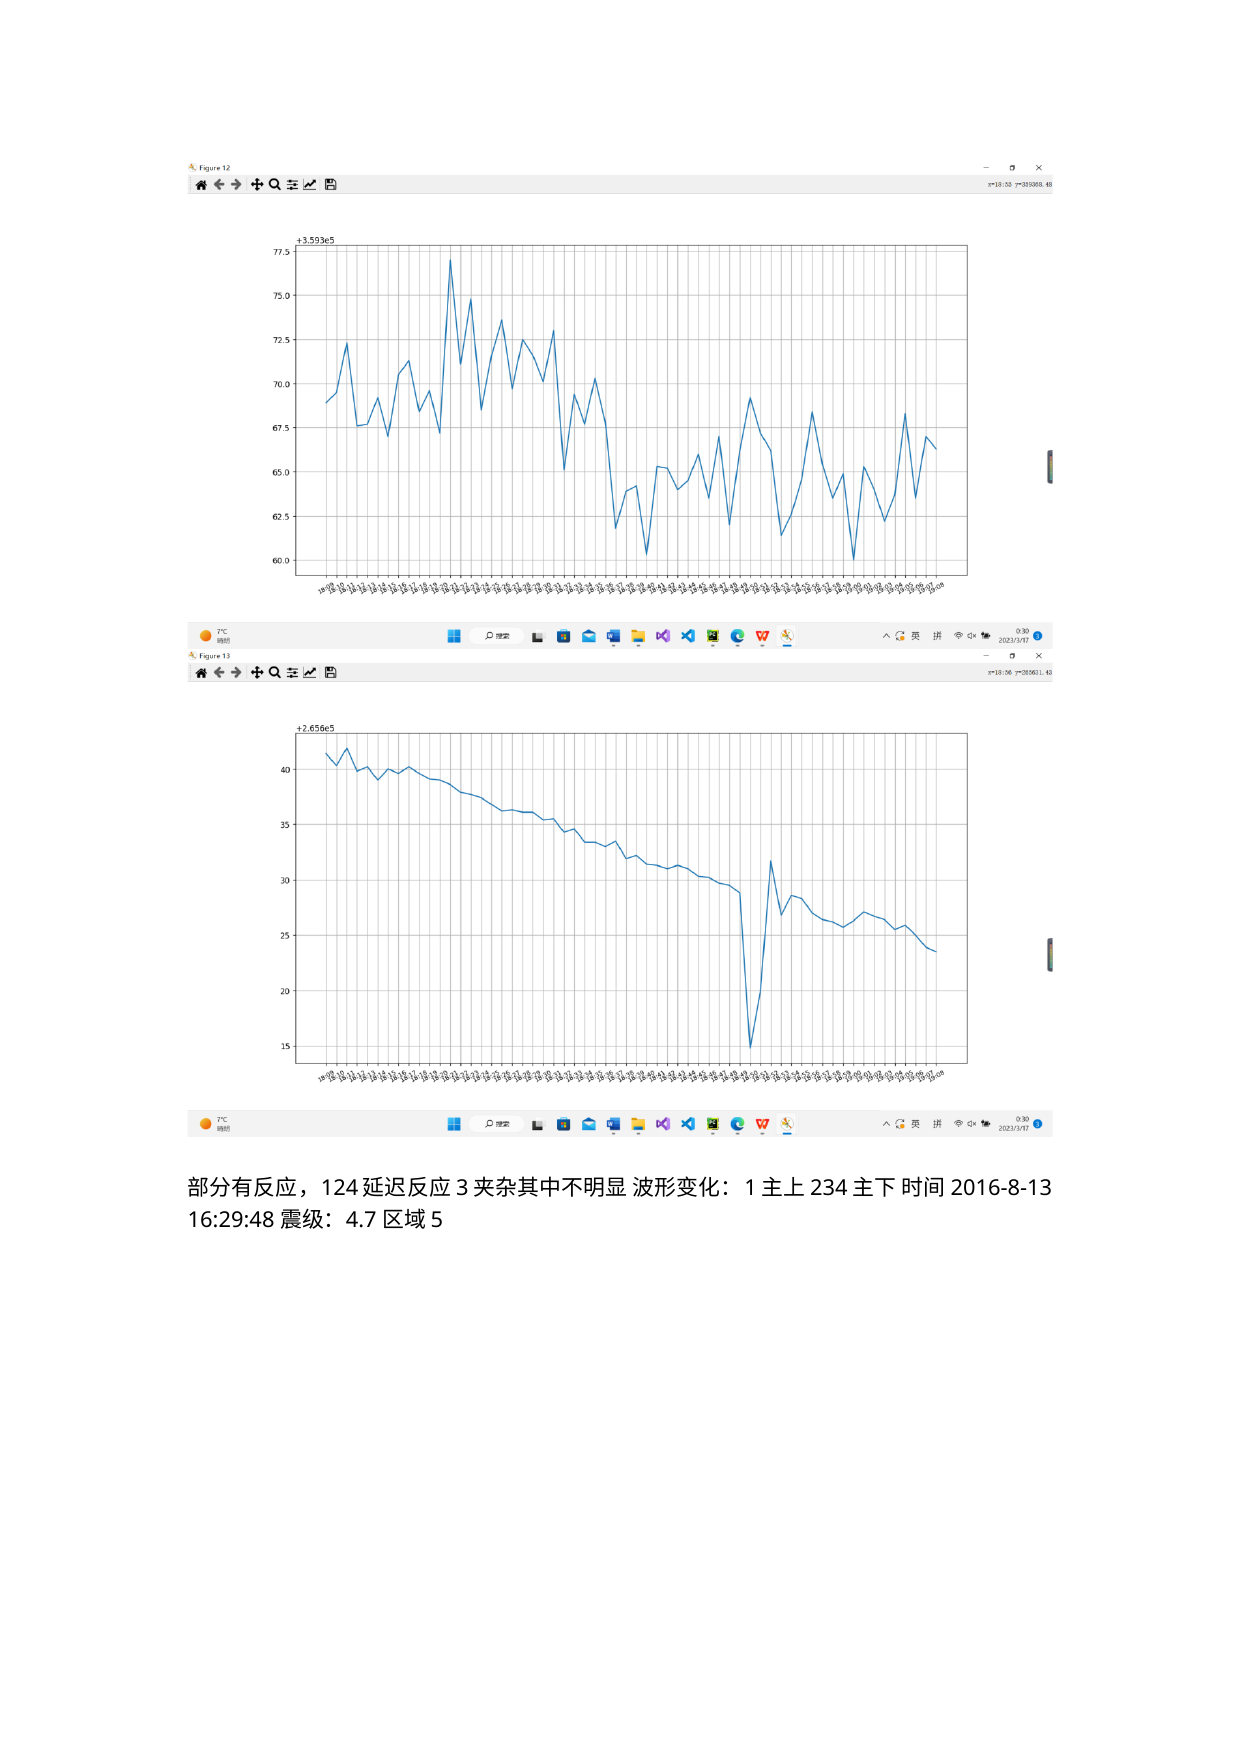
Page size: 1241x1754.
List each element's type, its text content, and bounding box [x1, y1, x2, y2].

picture [187, 162, 1053, 1137]
text 部分有反应，124延迟反应3夹杂其中不明显 波形变化：1主上234主下 时间2016-8-13 16:29:48 震级：4.7 区域5 [187, 1169, 1053, 1234]
